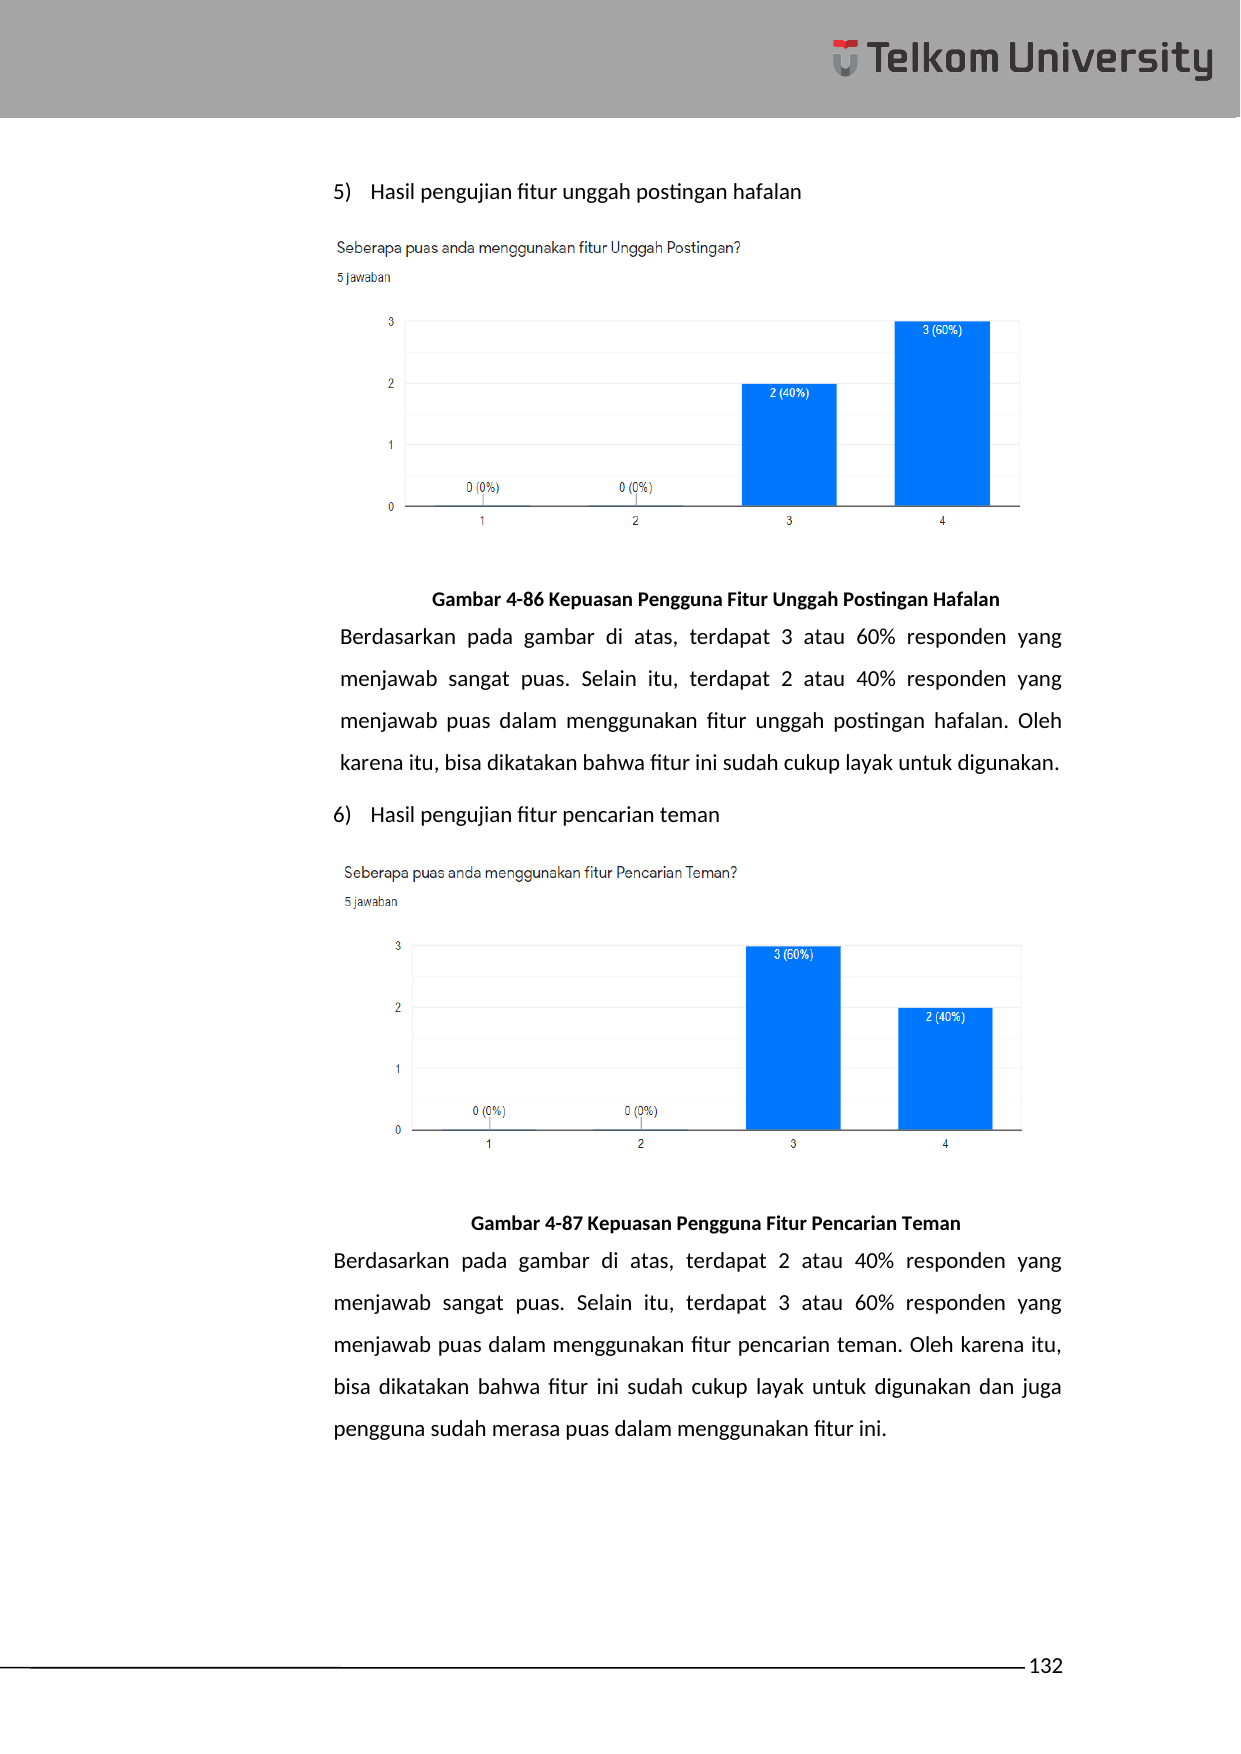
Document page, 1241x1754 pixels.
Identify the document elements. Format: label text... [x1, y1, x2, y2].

list Hasil pengujian fitur pencarian teman [333, 801, 1063, 829]
text Berdasarkan pada gambar di atas, terdapat 3 atau 60% responden yang menjawab sangat puas. Selain itu, terdapat 2 atau 40% responden yang menjawab puas dalam menggunakan fitur unggah postingan hafalan. Oleh karena itu, bisa dikatakan bahwa fitur ini sudah cukup layak untuk digunakan. [340, 622, 1063, 776]
list Hasil pengujian fitur unggah postingan hafalan [333, 177, 1063, 205]
text Berdasarkan pada gambar di atas, terdapat 2 atau 40% responden yang menjawab sangat puas. Selain itu, terdapat 3 atau 60% responden yang menjawab puas dalam menggunakan fitur pencarian teman. Oleh karena itu, bisa dikatakan bahwa fitur ini sudah cukup layak untuk digunakan dan juga pengguna sudah merasa puas dalam menggunakan fitur ini. [333, 1246, 1063, 1442]
picture [332, 853, 1025, 1186]
picture [332, 229, 1025, 562]
picture [833, 40, 1213, 81]
